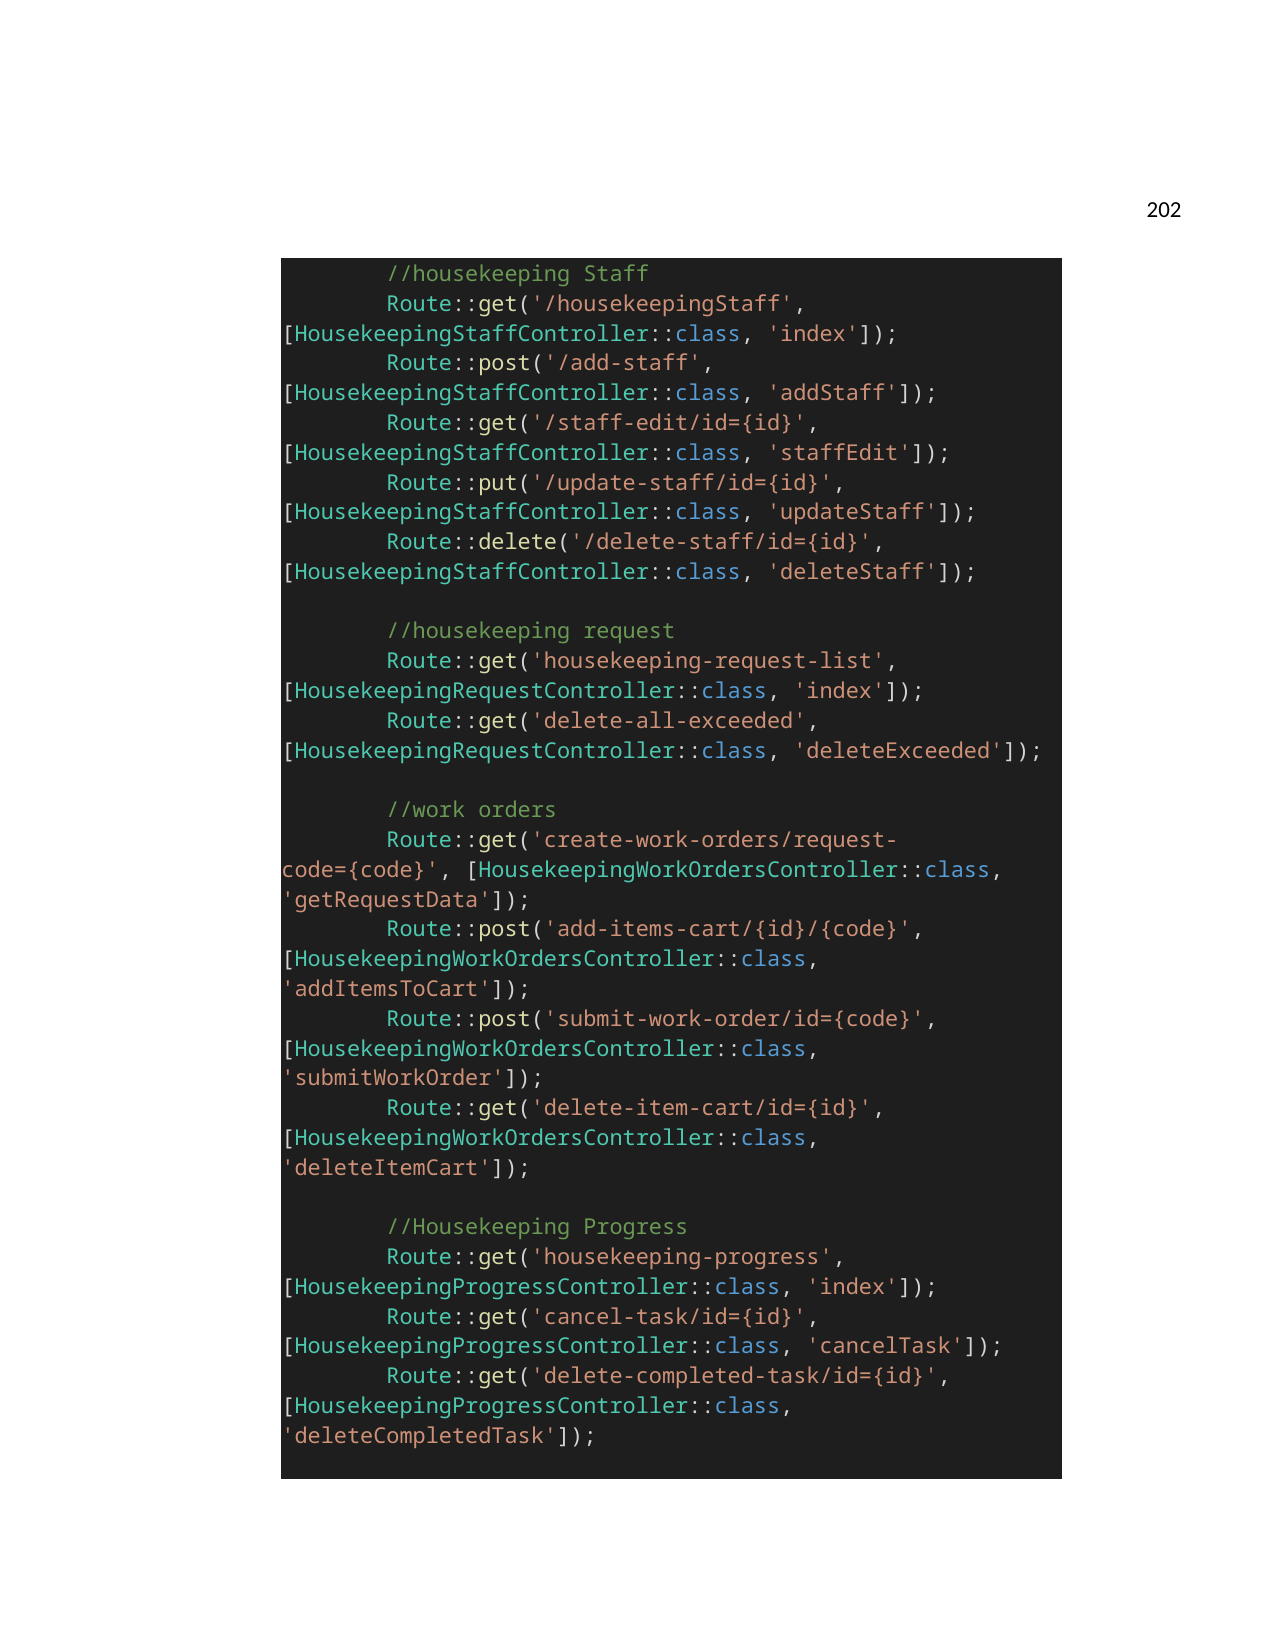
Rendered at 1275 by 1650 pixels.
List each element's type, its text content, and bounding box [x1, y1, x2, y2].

text Route::get('delete-all-exceeded', [HousekeepingRequestController::class, 'deleteExceeded']); [281, 705, 1062, 764]
text Route::get('delete-completed-task/id={id}', [HousekeepingProgressController::class, 'deleteCompletedTask']); [281, 1360, 1062, 1450]
text //Housekeeping Progress [281, 1211, 1062, 1241]
text Route::get('cancel-task/id={id}', [HousekeepingProgressController::class, 'cancelTask']); [281, 1301, 1062, 1360]
text Route::post('/add-staff', [HousekeepingStaffController::class, 'addStaff']); [281, 347, 1062, 407]
text Route::get('delete-item-cart/id={id}', [HousekeepingWorkOrdersController::class, 'deleteItemCart']); [281, 1092, 1062, 1182]
text Route::get('/staff-edit/id={id}', [HousekeepingStaffController::class, 'staffEdit']); [281, 407, 1062, 467]
text Route::post('add-items-cart/{id}/{code}', [HousekeepingWorkOrdersController::class, 'addItemsToCart']); [281, 913, 1062, 1003]
text Route::get('housekeeping-request-list', [HousekeepingRequestController::class, 'index']); [281, 645, 1062, 705]
text //work orders [281, 794, 1062, 824]
text Route::get('/housekeepingStaff', [HousekeepingStaffController::class, 'index']); [281, 288, 1062, 347]
text Route::delete('/delete-staff/id={id}', [HousekeepingStaffController::class, 'deleteStaff']); [281, 526, 1062, 586]
text //housekeeping request [281, 616, 1062, 645]
text Route::get('create-work-orders/request-code={code}', [HousekeepingWorkOrdersController::class, 'getRequestData']); [281, 824, 1062, 913]
text //housekeeping Staff [281, 258, 1062, 288]
text Route::get('housekeeping-progress', [HousekeepingProgressController::class, 'index']); [281, 1241, 1062, 1301]
text Route::put('/update-staff/id={id}', [HousekeepingStaffController::class, 'updateStaff']); [281, 467, 1062, 526]
text Route::post('submit-work-order/id={code}', [HousekeepingWorkOrdersController::class, 'submitWorkOrder']); [281, 1003, 1062, 1092]
